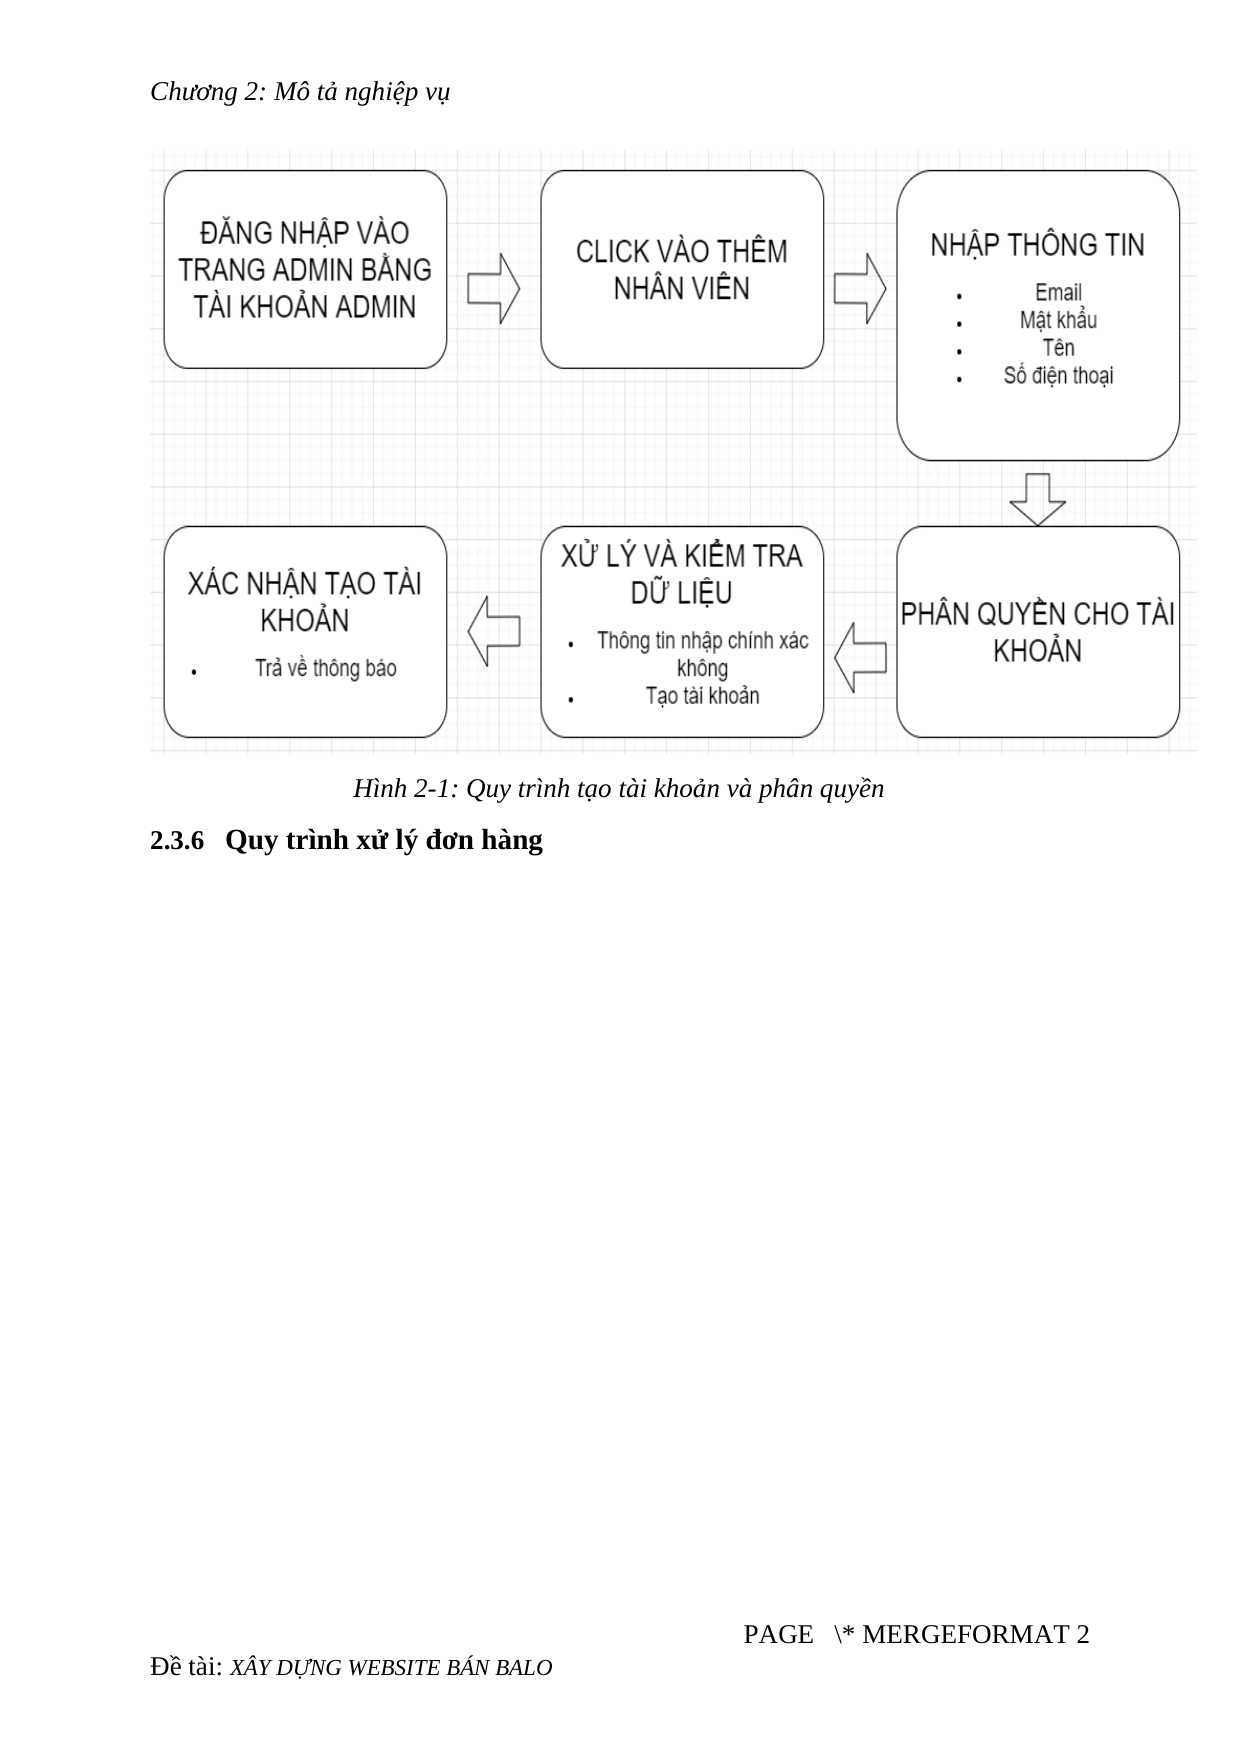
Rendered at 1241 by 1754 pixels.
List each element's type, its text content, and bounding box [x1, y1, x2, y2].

text Quy trình xử lý đơn hàng [150, 822, 1090, 856]
picture [150, 150, 1197, 754]
text Quy trình tạo tài khoản và phân quyền [150, 772, 1090, 803]
